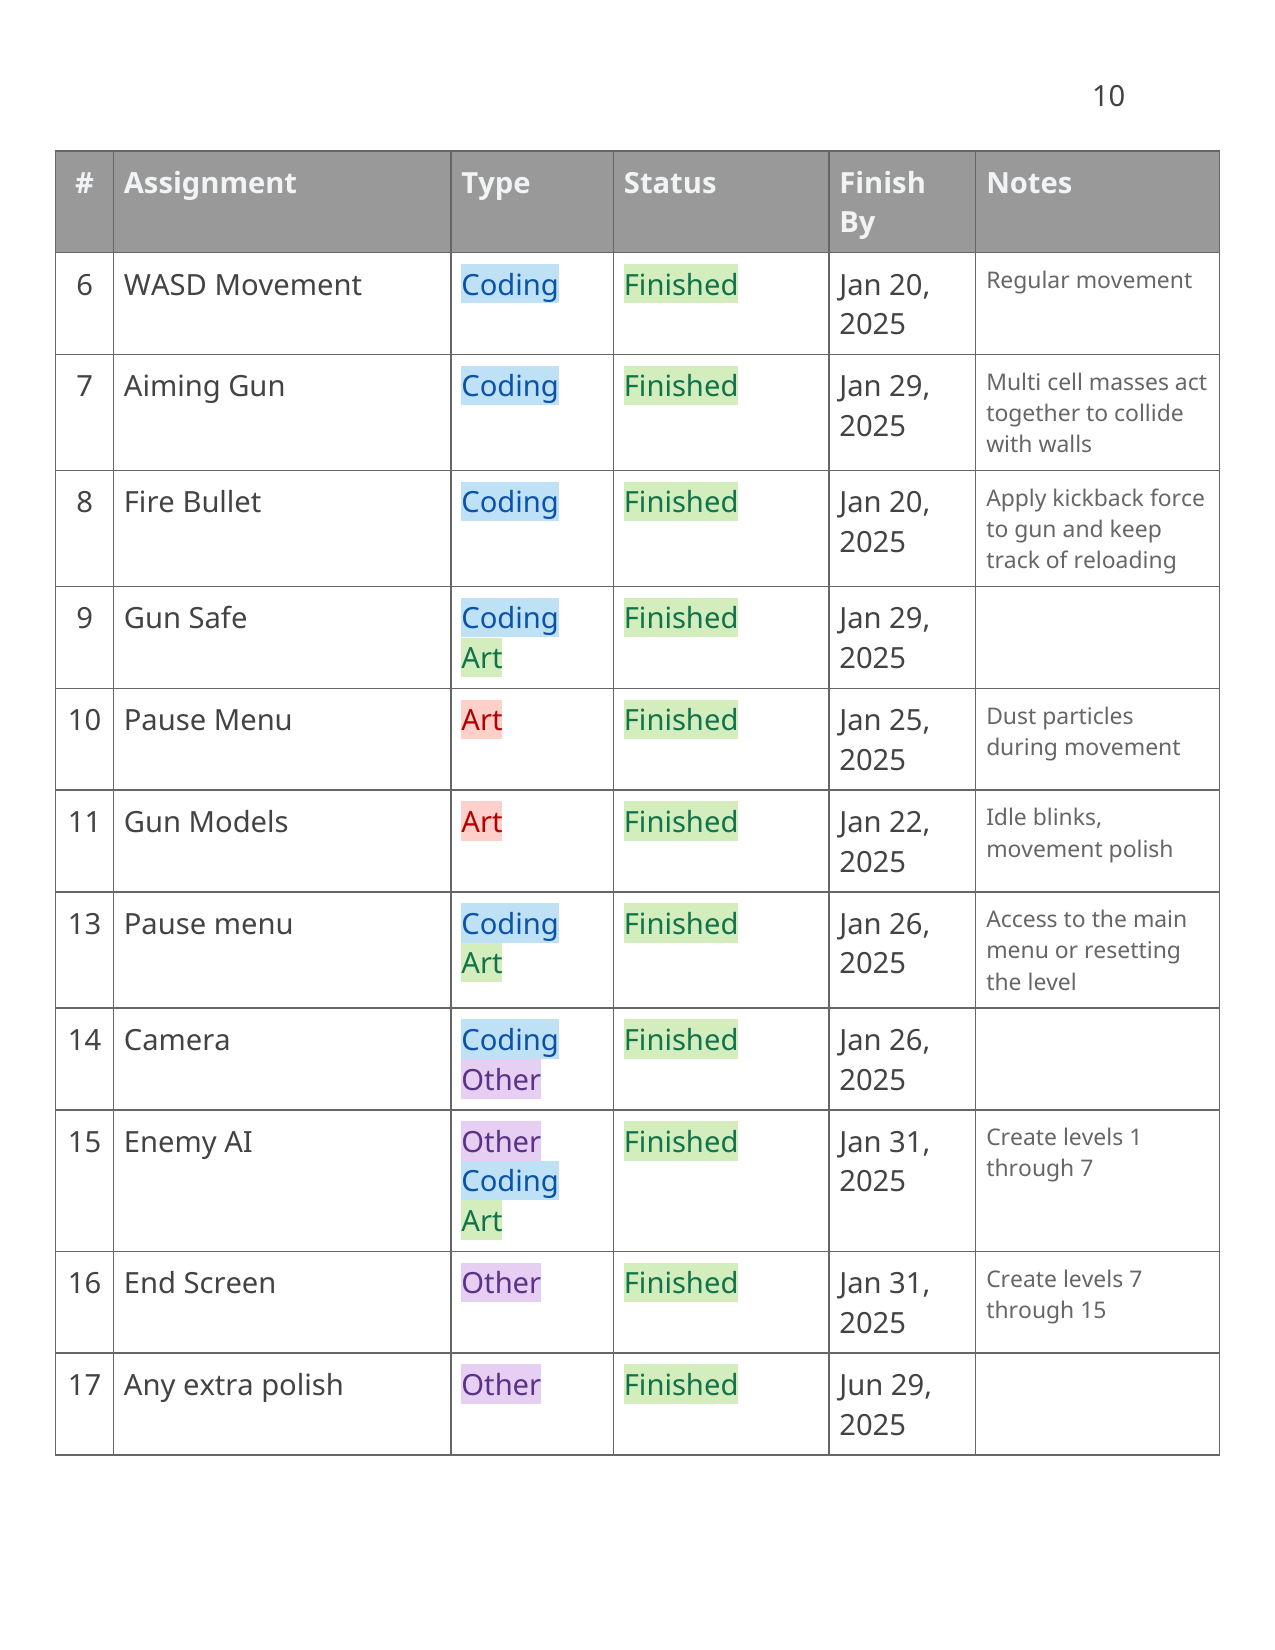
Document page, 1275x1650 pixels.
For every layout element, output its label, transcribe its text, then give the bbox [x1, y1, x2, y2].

table_cell Art [452, 587, 613, 688]
table_cell [614, 253, 828, 353]
table_cell [614, 1252, 828, 1352]
table_cell [976, 587, 1219, 688]
table_cell [452, 1111, 613, 1251]
table_cell 14 [56, 1009, 113, 1109]
table_header Finish By [830, 152, 975, 252]
table_cell Any extra polish [114, 1354, 450, 1454]
table_cell Multi cell masses act together to collide with walls [976, 355, 1219, 470]
table_header Assignment [114, 152, 450, 252]
table_cell [452, 471, 613, 586]
table_cell [614, 1354, 828, 1454]
table_cell Jan 26, 2025 [830, 893, 975, 1007]
table_cell [976, 1009, 1219, 1109]
table_header Notes [976, 152, 1219, 252]
table_cell [452, 1252, 613, 1352]
table_cell [452, 1354, 613, 1454]
table_cell Jan 22, 2025 [830, 791, 975, 891]
table_cell [614, 587, 828, 688]
table_cell 7 [56, 355, 113, 470]
table_cell WASD Movement [114, 253, 450, 353]
table_cell Apply kickback force to gun and keep track of reloading [976, 471, 1219, 586]
table_cell 17 [56, 1354, 113, 1454]
table_cell Access to the main menu or resetting the level [976, 893, 1219, 1007]
table_cell [452, 1009, 613, 1109]
table_cell Create levels 1 through 7 [976, 1111, 1219, 1251]
table_cell Jan 26, 2025 [830, 1009, 975, 1109]
table_cell [614, 1111, 828, 1251]
table_cell Jan 31, 2025 [830, 1111, 975, 1251]
table_cell 11 [56, 791, 113, 891]
table_cell End Screen [114, 1252, 450, 1352]
table_cell Dust particles during movement [976, 689, 1219, 789]
table_cell Jan 20, 2025 [830, 253, 975, 353]
table_cell Camera [114, 1009, 450, 1109]
table_cell Idle blinks, movement polish [976, 791, 1219, 891]
table_cell Jun 29, 2025 [830, 1354, 975, 1454]
table_cell Jan 25, 2025 [830, 689, 975, 789]
table_cell Jan 29, 2025 [830, 587, 975, 688]
table_cell 9 [56, 587, 113, 688]
table_cell [614, 689, 828, 789]
table_cell Aiming Gun [114, 355, 450, 470]
table_cell [614, 355, 828, 470]
table_cell [452, 355, 613, 470]
table_cell 16 [56, 1252, 113, 1352]
table_header Type [452, 152, 613, 252]
table_cell Jan 29, 2025 [830, 355, 975, 470]
table_cell 8 [56, 471, 113, 586]
table_cell [452, 253, 613, 353]
table_header # [56, 152, 113, 252]
table_cell Create levels 7 through 15 [976, 1252, 1219, 1352]
table_cell 6 [56, 253, 113, 353]
table_cell [614, 1009, 828, 1109]
table_cell [614, 893, 828, 1007]
table_cell Art [452, 893, 613, 1007]
table_cell Jan 20, 2025 [830, 471, 975, 586]
table_header Status [614, 152, 828, 252]
table_cell 10 [56, 689, 113, 789]
table_cell Fire Bullet [114, 471, 450, 586]
table_cell [452, 791, 613, 891]
table_cell [614, 471, 828, 586]
table_cell Pause Menu [114, 689, 450, 789]
table_cell Jan 31, 2025 [830, 1252, 975, 1352]
table_cell [614, 791, 828, 891]
table_cell Gun Safe [114, 587, 450, 688]
table_cell 13 [56, 893, 113, 1007]
table_cell 15 [56, 1111, 113, 1251]
table_cell Regular movement [976, 253, 1219, 353]
table_cell Pause menu [114, 893, 450, 1007]
table_cell Enemy AI [114, 1111, 450, 1251]
table_cell [976, 1354, 1219, 1454]
table_cell [452, 689, 613, 789]
table_cell Gun Models [114, 791, 450, 891]
